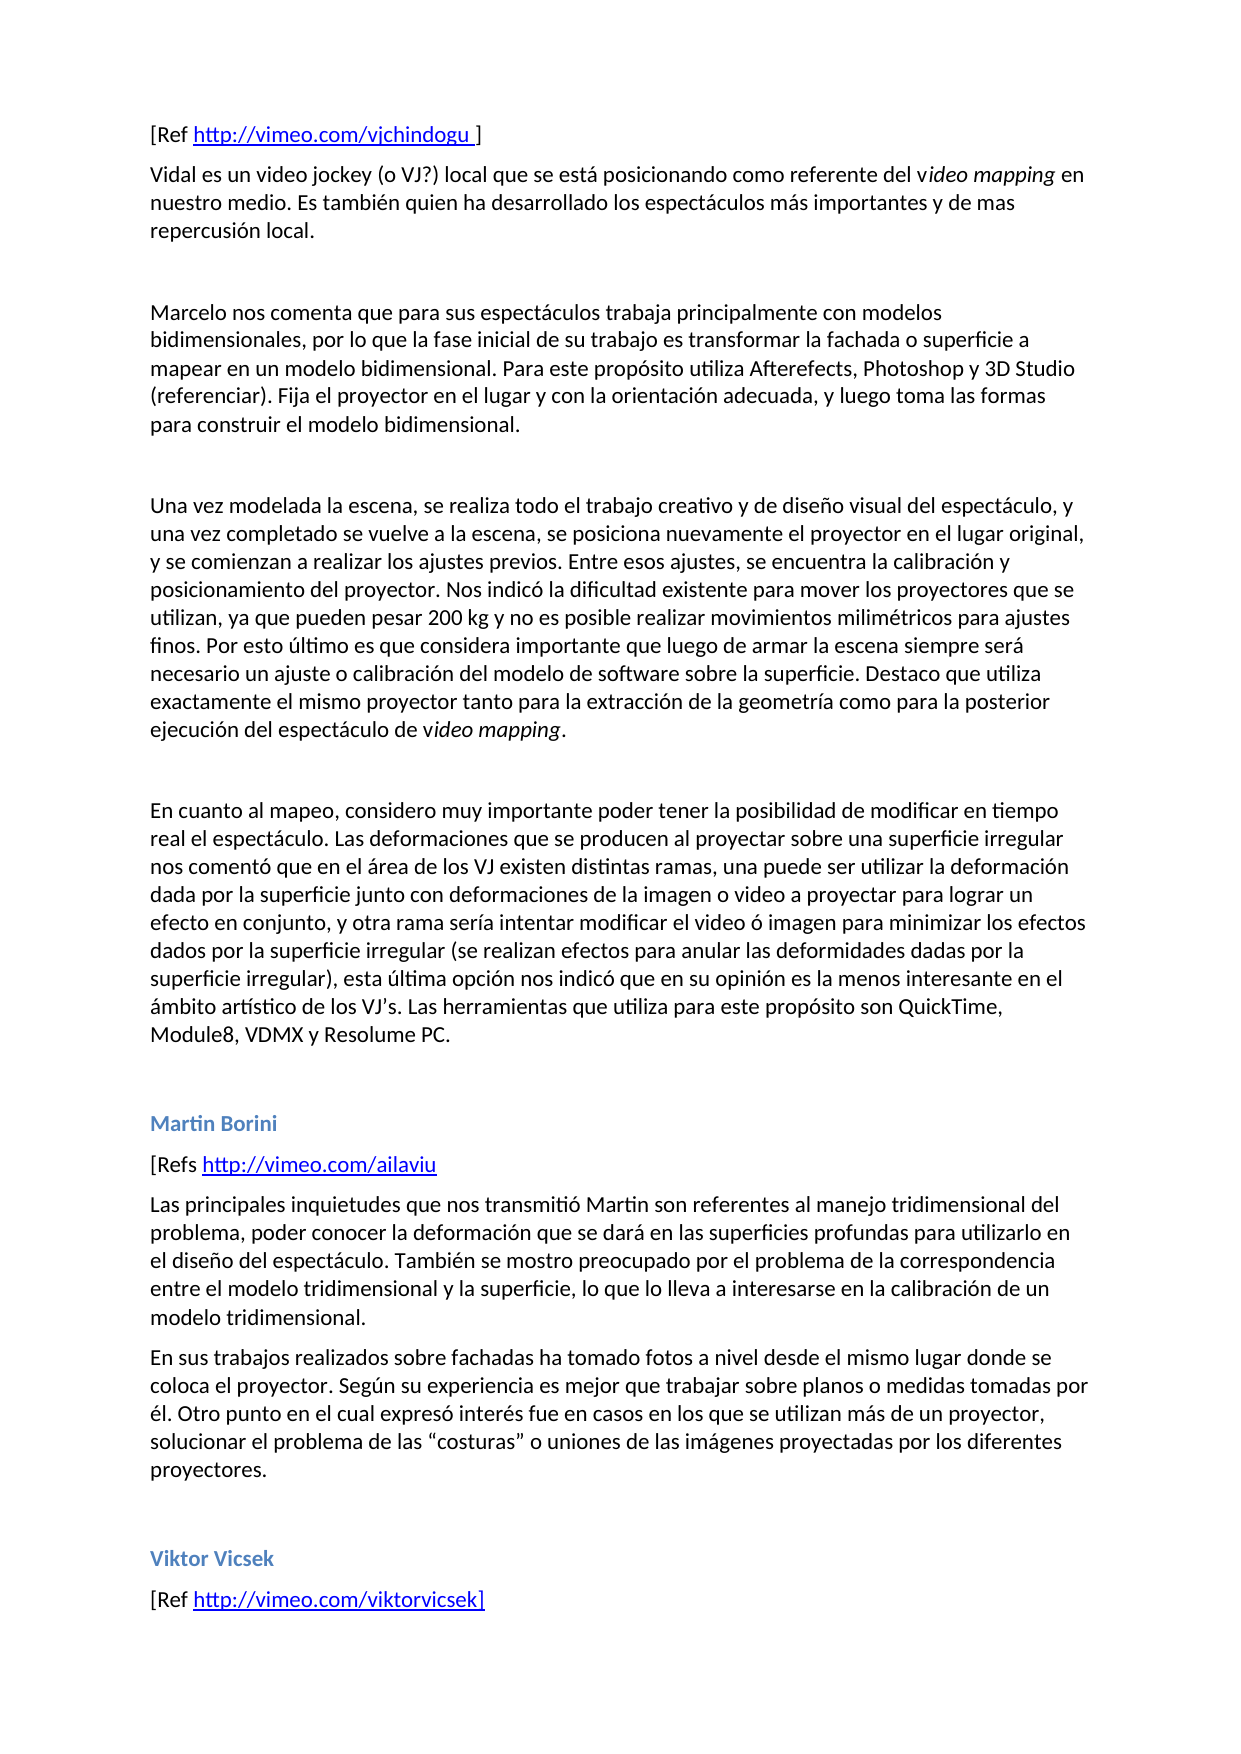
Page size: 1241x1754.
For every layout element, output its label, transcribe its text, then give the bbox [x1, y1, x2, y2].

subtitle Viktor Vicsek [150, 1544, 1090, 1573]
text [Ref http://vimeo.com/viktorvicsek] [150, 1585, 1090, 1613]
text Las principales inquietudes que nos transmitió Martin son referentes al manejo tridimensional del problema, poder conocer la deformación que se dará en las superficies profundas para utilizarlo en el diseño del espectáculo. También se mostro preocupado por el problema de la correspondencia entre el modelo tridimensional y la superficie, lo que lo lleva a interesarse en la calibración de un modelo tridimensional. [150, 1191, 1090, 1331]
text [Ref http://vimeo.com/vjchindogu ] [150, 120, 1090, 148]
text Una vez modelada la escena, se realiza todo el trabajo creativo y de diseño visual del espectáculo, y una vez completado se vuelve a la escena, se posiciona nuevamente el proyector en el lugar original, y se comienzan a realizar los ajustes previos. Entre esos ajustes, se encuentra la calibración y posicionamiento del proyector. Nos indicó la dificultad existente para mover los proyectores que se utilizan, ya que pueden pesar 200 kg y no es posible realizar movimientos milimétricos para ajustes finos. Por esto último es que considera importante que luego de armar la escena siempre será necesario un ajuste o calibración del modelo de software sobre la superficie. Destaco que utiliza exactamente el mismo proyector tanto para la extracción de la geometría como para la posterior ejecución del espectáculo de video mapping. [150, 491, 1090, 743]
text [Refs http://vimeo.com/ailaviu [150, 1150, 1090, 1178]
text En sus trabajos realizados sobre fachadas ha tomado fotos a nivel desde el mismo lugar donde se coloca el proyector. Según su experiencia es mejor que trabajar sobre planos o medidas tomadas por él. Otro punto en el cual expresó interés fue en casos en los que se utilizan más de un proyector, solucionar el problema de las “costuras” o uniones de las imágenes proyectadas por los diferentes proyectores. [150, 1343, 1090, 1483]
text Vidal es un video jockey (o VJ?) local que se está posicionando como referente del video mapping en nuestro medio. Es también quien ha desarrollado los espectáculos más importantes y de mas repercusión local. [150, 161, 1090, 244]
text En cuanto al mapeo, considero muy importante poder tener la posibilidad de modificar en tiempo real el espectáculo. Las deformaciones que se producen al proyectar sobre una superficie irregular nos comentó que en el área de los VJ existen distintas ramas, una puede ser utilizar la deformación dada por la superficie junto con deformaciones de la imagen o video a proyectar para lograr un efecto en conjunto, y otra rama sería intentar modificar el video ó imagen para minimizar los efectos dados por la superficie irregular (se realizan efectos para anular las deformidades dadas por la superficie irregular), esta última opción nos indicó que en su opinión es la menos interesante en el ámbito artístico de los VJ’s. Las herramientas que utiliza para este propósito son QuickTime, Module8, VDMX y Resolume PC. [150, 796, 1090, 1048]
subtitle Martin Borini [150, 1109, 1090, 1137]
text Marcelo nos comenta que para sus espectáculos trabaja principalmente con modelos bidimensionales, por lo que la fase inicial de su trabajo es transformar la fachada o superficie a mapear en un modelo bidimensional. Para este propósito utiliza Afterefects, Photoshop y 3D Studio (referenciar). Fija el proyector en el lugar y con la orientación adecuada, y luego toma las formas para construir el modelo bidimensional. [150, 298, 1090, 438]
